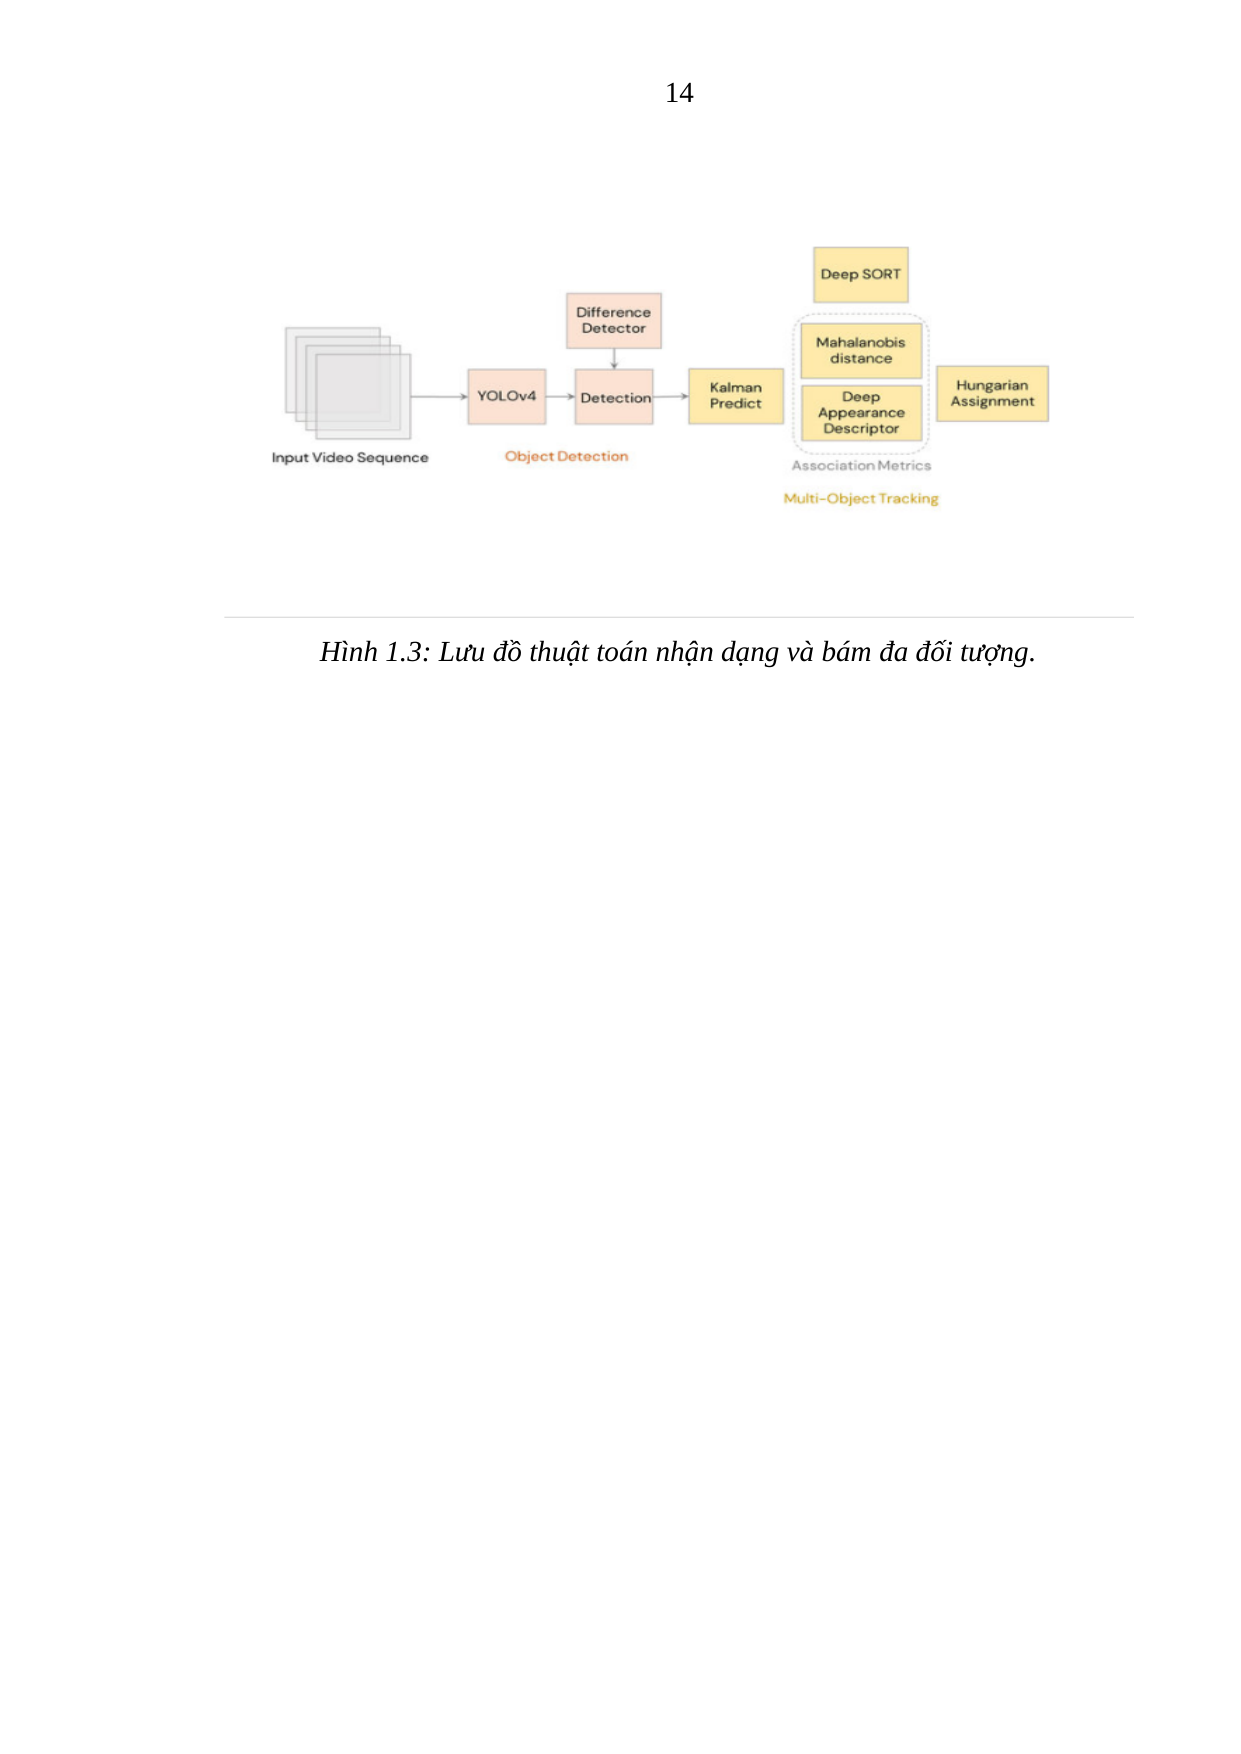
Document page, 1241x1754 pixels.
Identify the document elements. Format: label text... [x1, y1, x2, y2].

picture [224, 147, 1134, 618]
text Hình 1.3: Lưu đồ thuật toán nhận dạng và bám đa đối tượng. [207, 634, 1152, 668]
